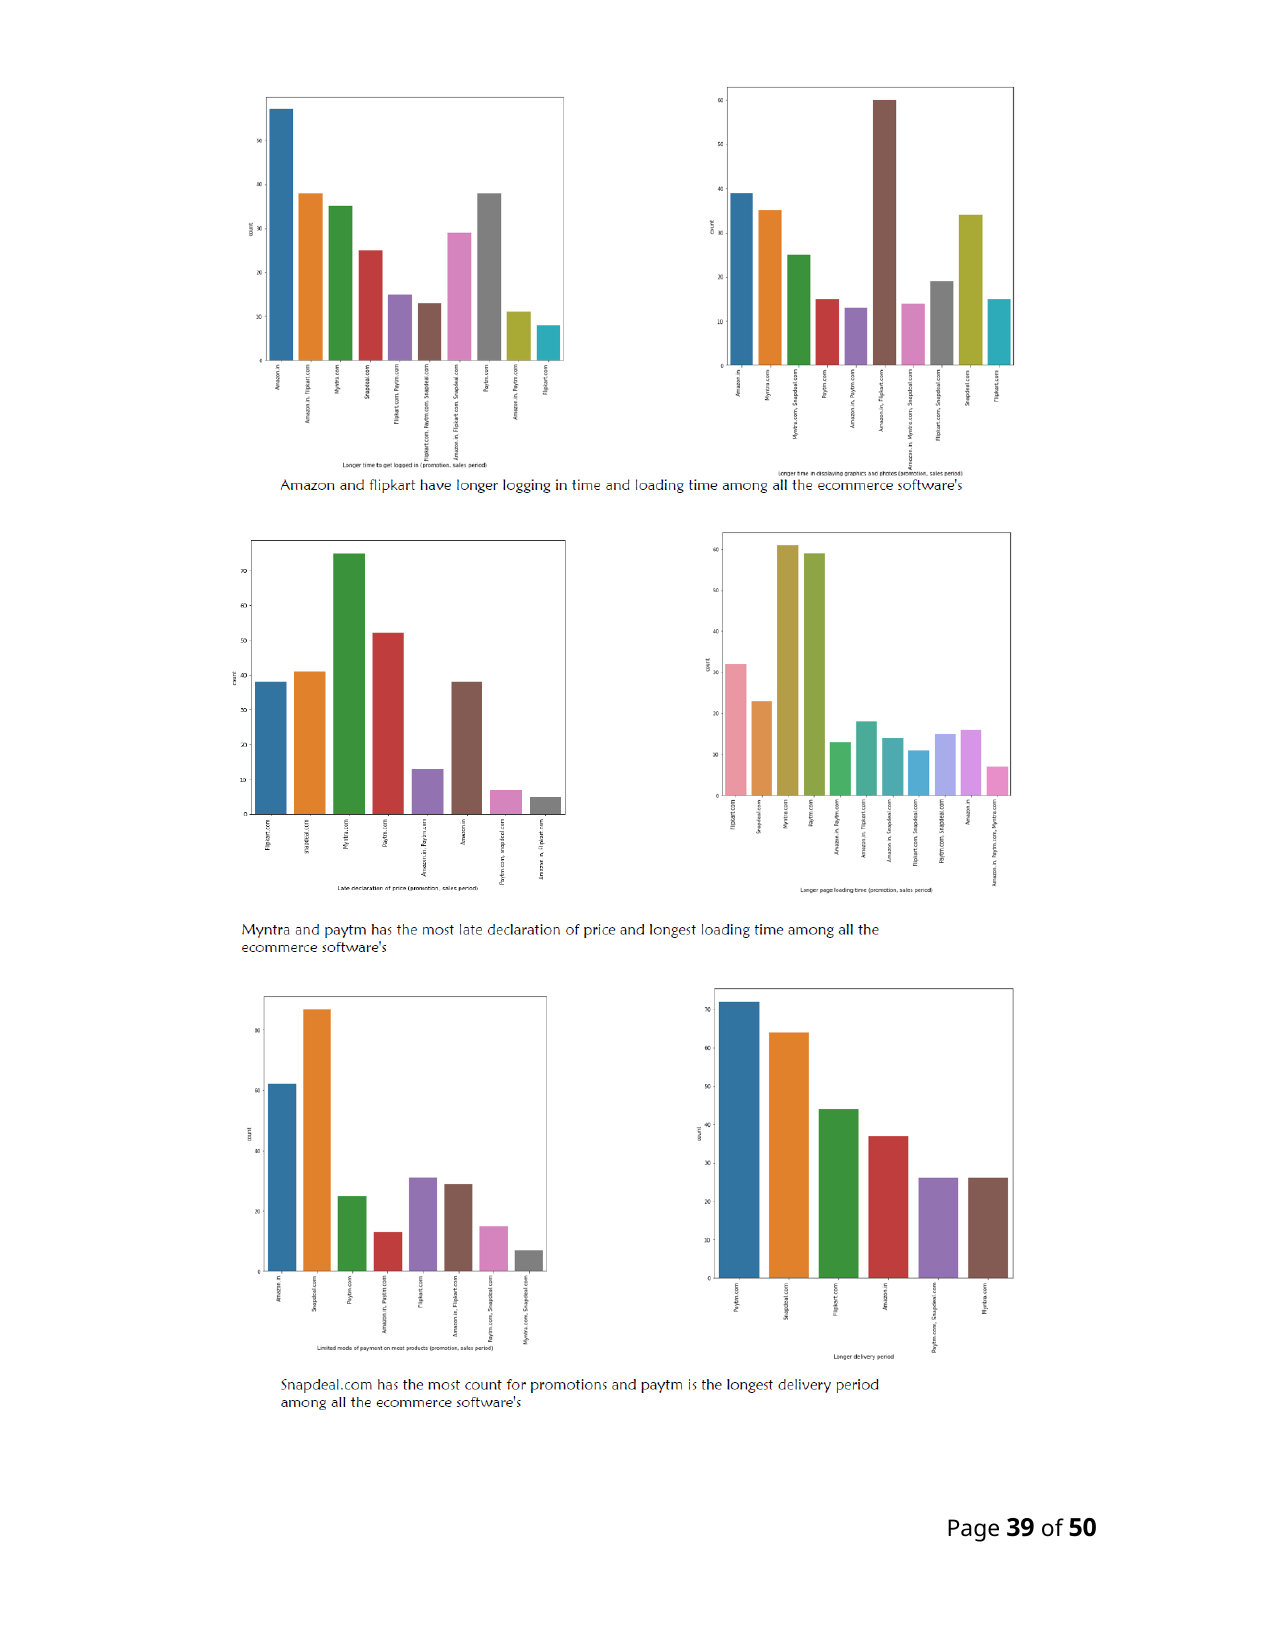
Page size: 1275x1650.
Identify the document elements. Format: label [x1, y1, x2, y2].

picture [225, 84, 1022, 512]
picture [227, 982, 1019, 1421]
picture [230, 528, 1017, 966]
